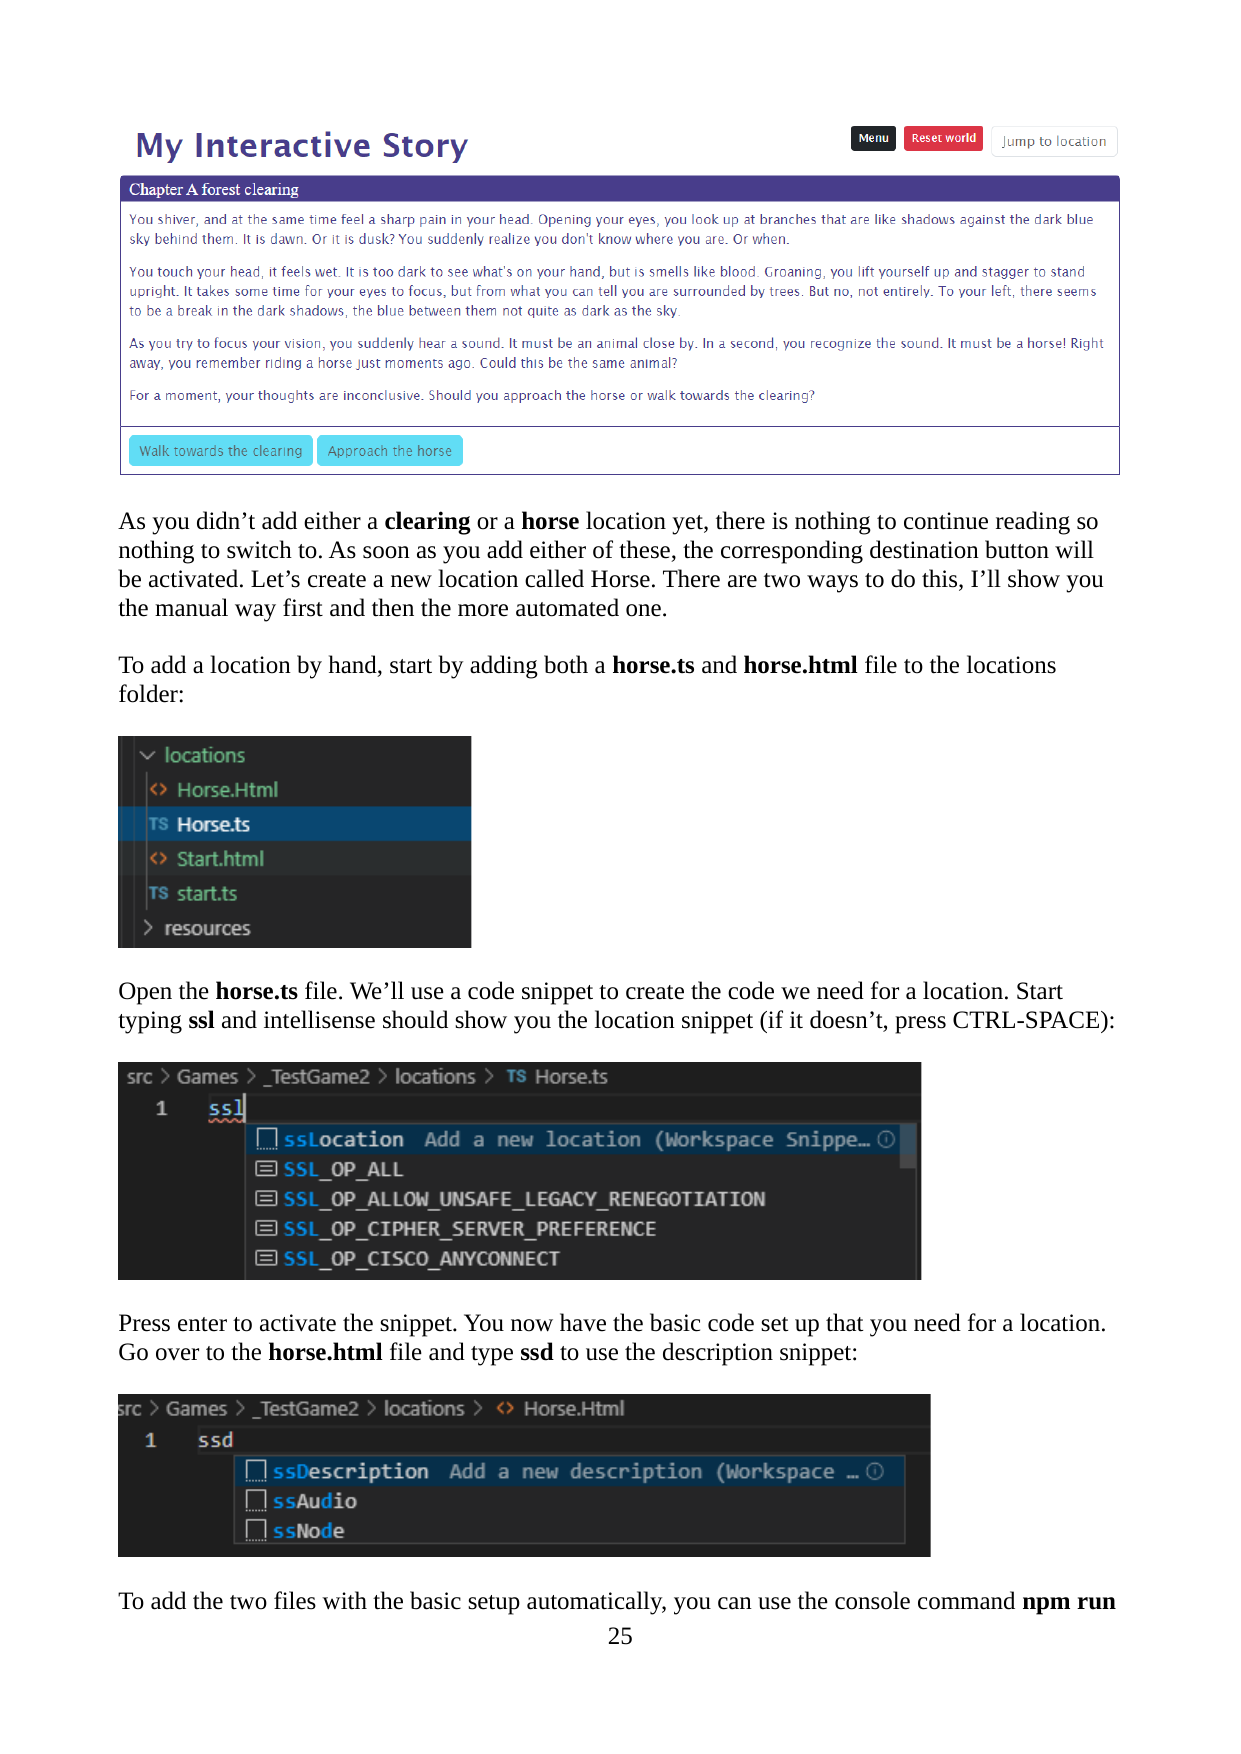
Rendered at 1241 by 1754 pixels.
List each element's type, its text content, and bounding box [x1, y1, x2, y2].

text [118, 1586, 1122, 1614]
text To add a location by hand, start by adding both a horse.ts and horse.html file to the locations folder: [118, 650, 1122, 708]
picture [118, 118, 1123, 478]
text Press enter to activate the snippet. You now have the basic code set up that you need for a location. Go over to the horse.html file and type ssd to use the description snippet: [118, 1308, 1122, 1366]
picture [118, 736, 472, 948]
text As you didn’t add either a clearing or a horse location yet, there is nothing to continue reading so nothing to switch to. As soon as you add either of these, the corresponding destination button will be activated. Let’s create a new location called Horse. There are two ways to do this, I’ll show you the manual way first and then the more automated one. [118, 506, 1122, 621]
picture [118, 1062, 922, 1280]
text Open the horse.ts file. We’ll use a code snippet to create the code we need for a location. Start typing ssl and intellisense should show you the location snippet (if it doesn’t, press CTRL-SPACE): [118, 976, 1122, 1034]
picture [118, 1394, 931, 1557]
